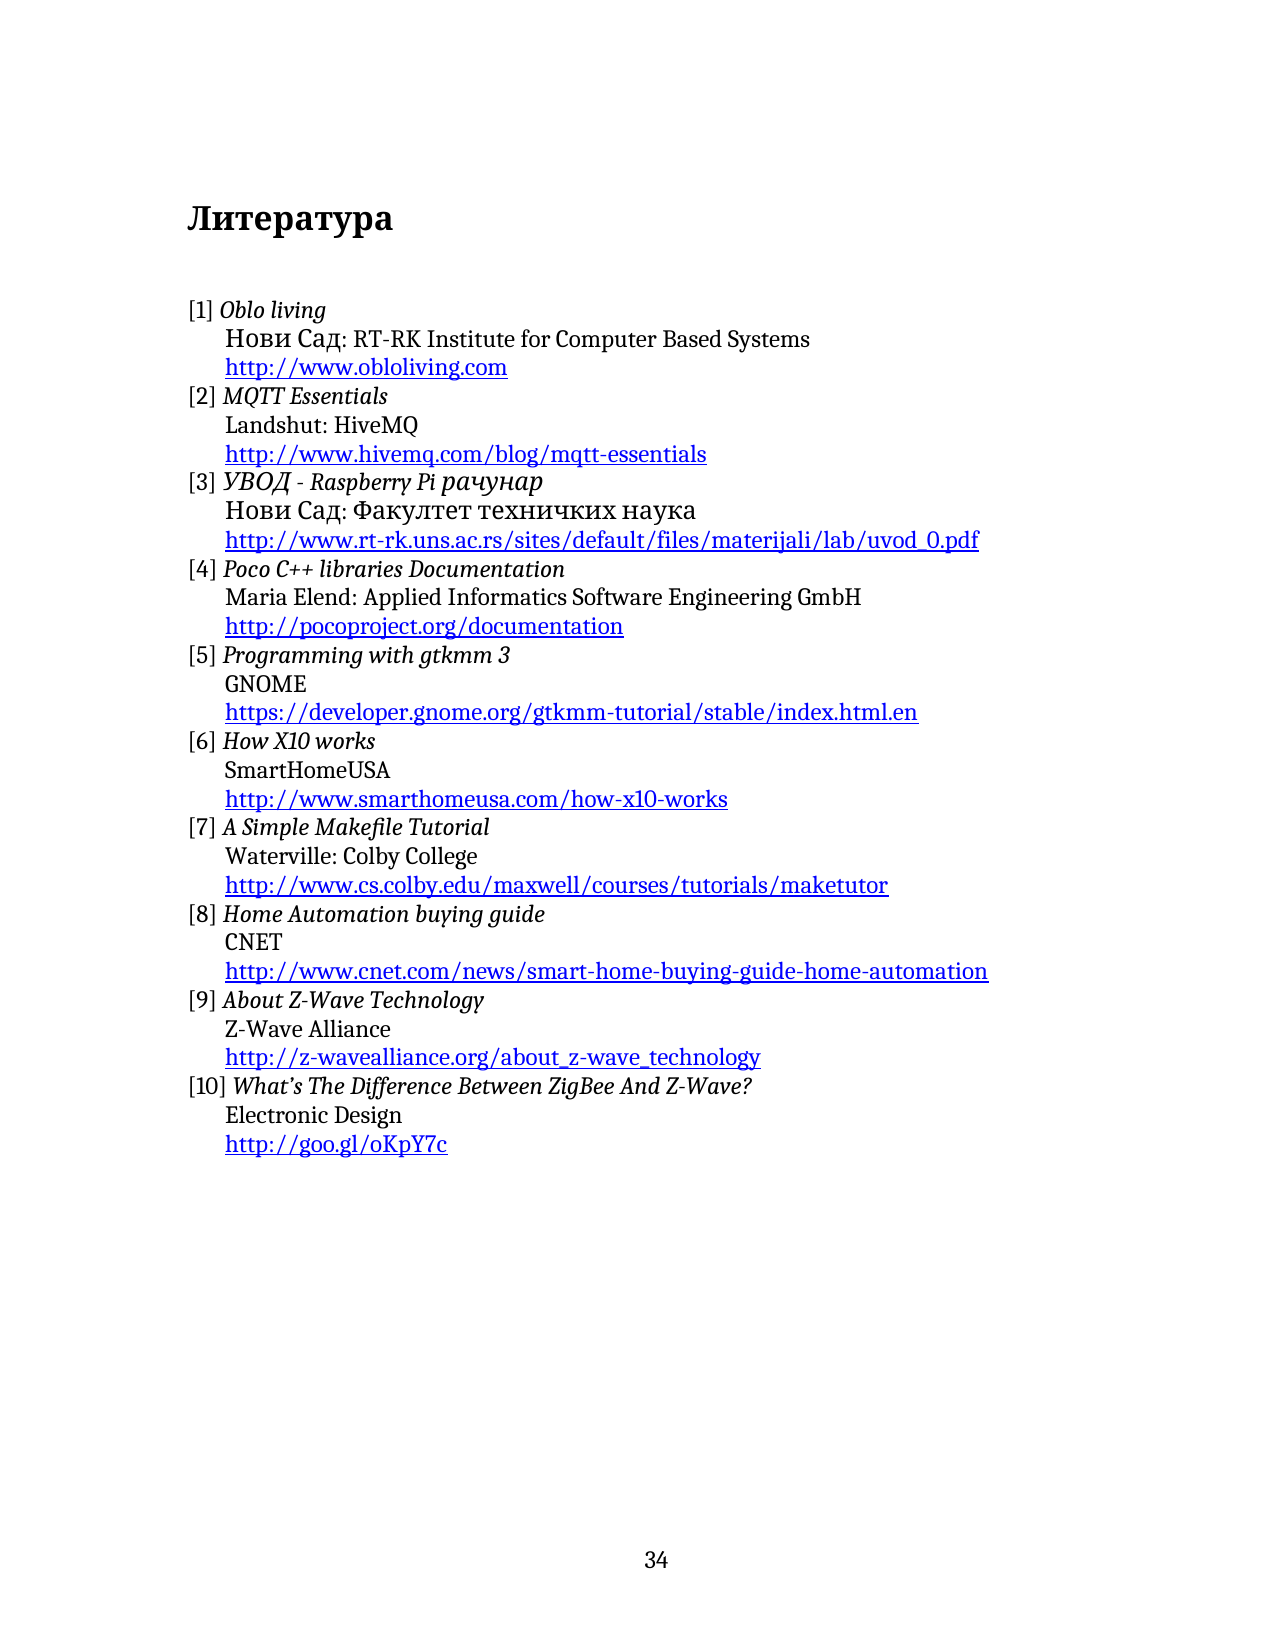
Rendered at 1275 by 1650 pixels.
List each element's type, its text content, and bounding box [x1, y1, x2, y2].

text http://www.cnet.com/news/smart-home-buying-guide-home-automation [150, 957, 1125, 986]
text [2] MQTT Essentials [150, 382, 1125, 411]
text [5] Programming with gtkmm 3 [150, 641, 1125, 669]
text [4] Poco C++ libraries Documentation [150, 554, 1125, 583]
text Electronic Design [150, 1101, 1125, 1129]
text [10] What’s The Difference Between ZigBee And Z-Wave? [150, 1072, 1125, 1101]
text http://www.cs.colby.edu/maxwell/courses/tutorials/maketutor [150, 871, 1125, 899]
text http://www.smarthomeusa.com/how-x10-works [150, 784, 1125, 813]
text http://www.hivemq.com/blog/mqtt-essentials [150, 439, 1125, 468]
text Waterville: Colby College [150, 842, 1125, 871]
text [1] Oblo living [150, 296, 1125, 324]
text [9] About Z-Wave Technology [150, 986, 1125, 1014]
text Z-Wave Alliance [150, 1014, 1125, 1043]
text [6] How X10 works [150, 727, 1125, 756]
text Нови Сад: RT-RK Institute for Computer Based Systems [150, 324, 1125, 353]
text Maria Elend: Applied Informatics Software Engineering GmbH [150, 583, 1125, 612]
text CNET [150, 928, 1125, 957]
text SmartHomeUSA [150, 756, 1125, 784]
text http://pocoproject.org/documentation [150, 612, 1125, 641]
text http://z-wavealliance.org/about_z-wave_technology [150, 1043, 1125, 1072]
text Нови Сад: Факултет техничких наука [150, 497, 1125, 526]
text Landshut: HiveMQ [150, 411, 1125, 439]
text [8] Home Automation buying guide [150, 899, 1125, 928]
text http://goo.gl/oKpY7c [150, 1129, 1125, 1158]
text [7] A Simple Makefile Tutorial [150, 813, 1125, 842]
subtitle Литература [187, 200, 1125, 238]
text https://developer.gnome.org/gtkmm-tutorial/stable/index.html.en [150, 698, 1125, 727]
text GNOME [150, 669, 1125, 698]
text [3] УВОД - Raspberry Pi рачунар [150, 468, 1125, 497]
text http://www.obloliving.com [150, 353, 1125, 382]
text http://www.rt-rk.uns.ac.rs/sites/default/files/materijali/lab/uvod_0.pdf [150, 526, 1125, 554]
